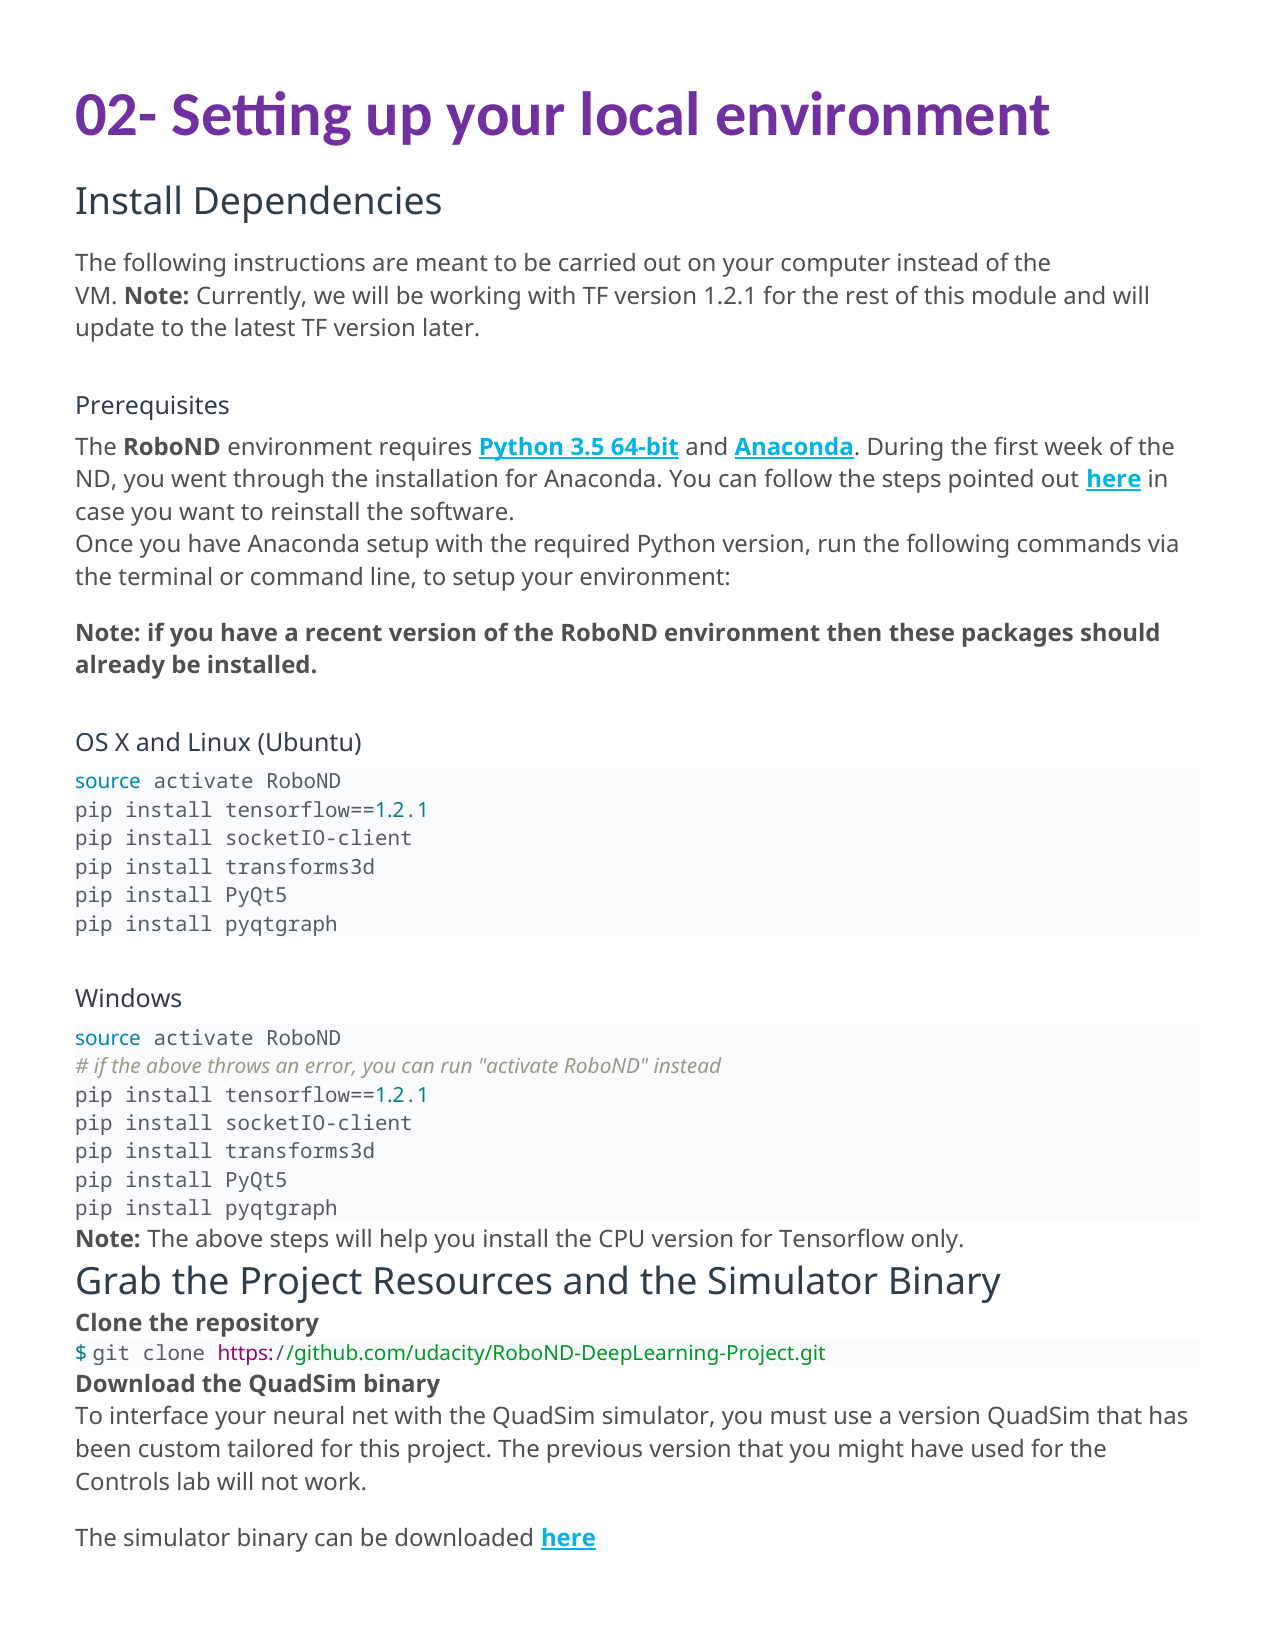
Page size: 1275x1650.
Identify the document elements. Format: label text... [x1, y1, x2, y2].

text The RoboND environment requires Python 3.5 64-bit and Anaconda. During the first week of the ND, you went through the installation for Anaconda. You can follow the steps pointed out here in case you want to reinstall the software. [75, 429, 1200, 527]
text Install Dependencies [75, 174, 1200, 225]
text pip install PyQt5 [75, 880, 1200, 909]
text source activate RoboND [75, 767, 1200, 795]
text pip install pyqtgraph [75, 1193, 1200, 1222]
text pip install socketIO-client [75, 1108, 1200, 1137]
text The following instructions are meant to be carried out on your computer instead of the VM. Note: Currently, we will be working with TF version 1.2.1 for the rest of this module and will update to the latest TF version later. [75, 246, 1200, 344]
text pip install PyQt5 [75, 1165, 1200, 1193]
subtitle OS X and Linux (Ubuntu) [75, 725, 1200, 759]
subtitle Windows [75, 981, 1200, 1015]
subtitle Prerequisites [75, 387, 1200, 421]
text 02- Setting up your local environment [75, 75, 1200, 151]
text Once you have Anaconda setup with the required Python version, run the following commands via the terminal or command line, to setup your environment: [75, 527, 1200, 592]
text $ git clone https://github.com/udacity/RoboND-DeepLearning-Project.git [75, 1338, 1200, 1367]
text Grab the Project Resources and the Simulator Binary [75, 1254, 1200, 1306]
text To interface your neural net with the QuadSim simulator, you must use a version QuadSim that has been custom tailored for this project. The previous version that you might have used for the Controls lab will not work. [75, 1399, 1200, 1497]
text source activate RoboND [75, 1023, 1200, 1051]
text Note: The above steps will help you install the CPU version for Tensorflow only. [75, 1222, 1200, 1254]
text pip install pyqtgraph [75, 909, 1200, 937]
text Clone the repository [75, 1306, 1200, 1338]
text pip install transforms3d [75, 852, 1200, 880]
text pip install transforms3d [75, 1137, 1200, 1165]
text pip install socketIO-client [75, 823, 1200, 852]
text # if the above throws an error, you can run "activate RoboND" instead [75, 1051, 1200, 1080]
text Download the QuadSim binary [75, 1367, 1200, 1399]
text The simulator binary can be downloaded here [75, 1520, 1200, 1553]
text Note: if you have a recent version of the RoboND environment then these packages should already be installed. [75, 616, 1200, 681]
text pip install tensorflow==1.2.1 [75, 1080, 1200, 1108]
text pip install tensorflow==1.2.1 [75, 795, 1200, 823]
